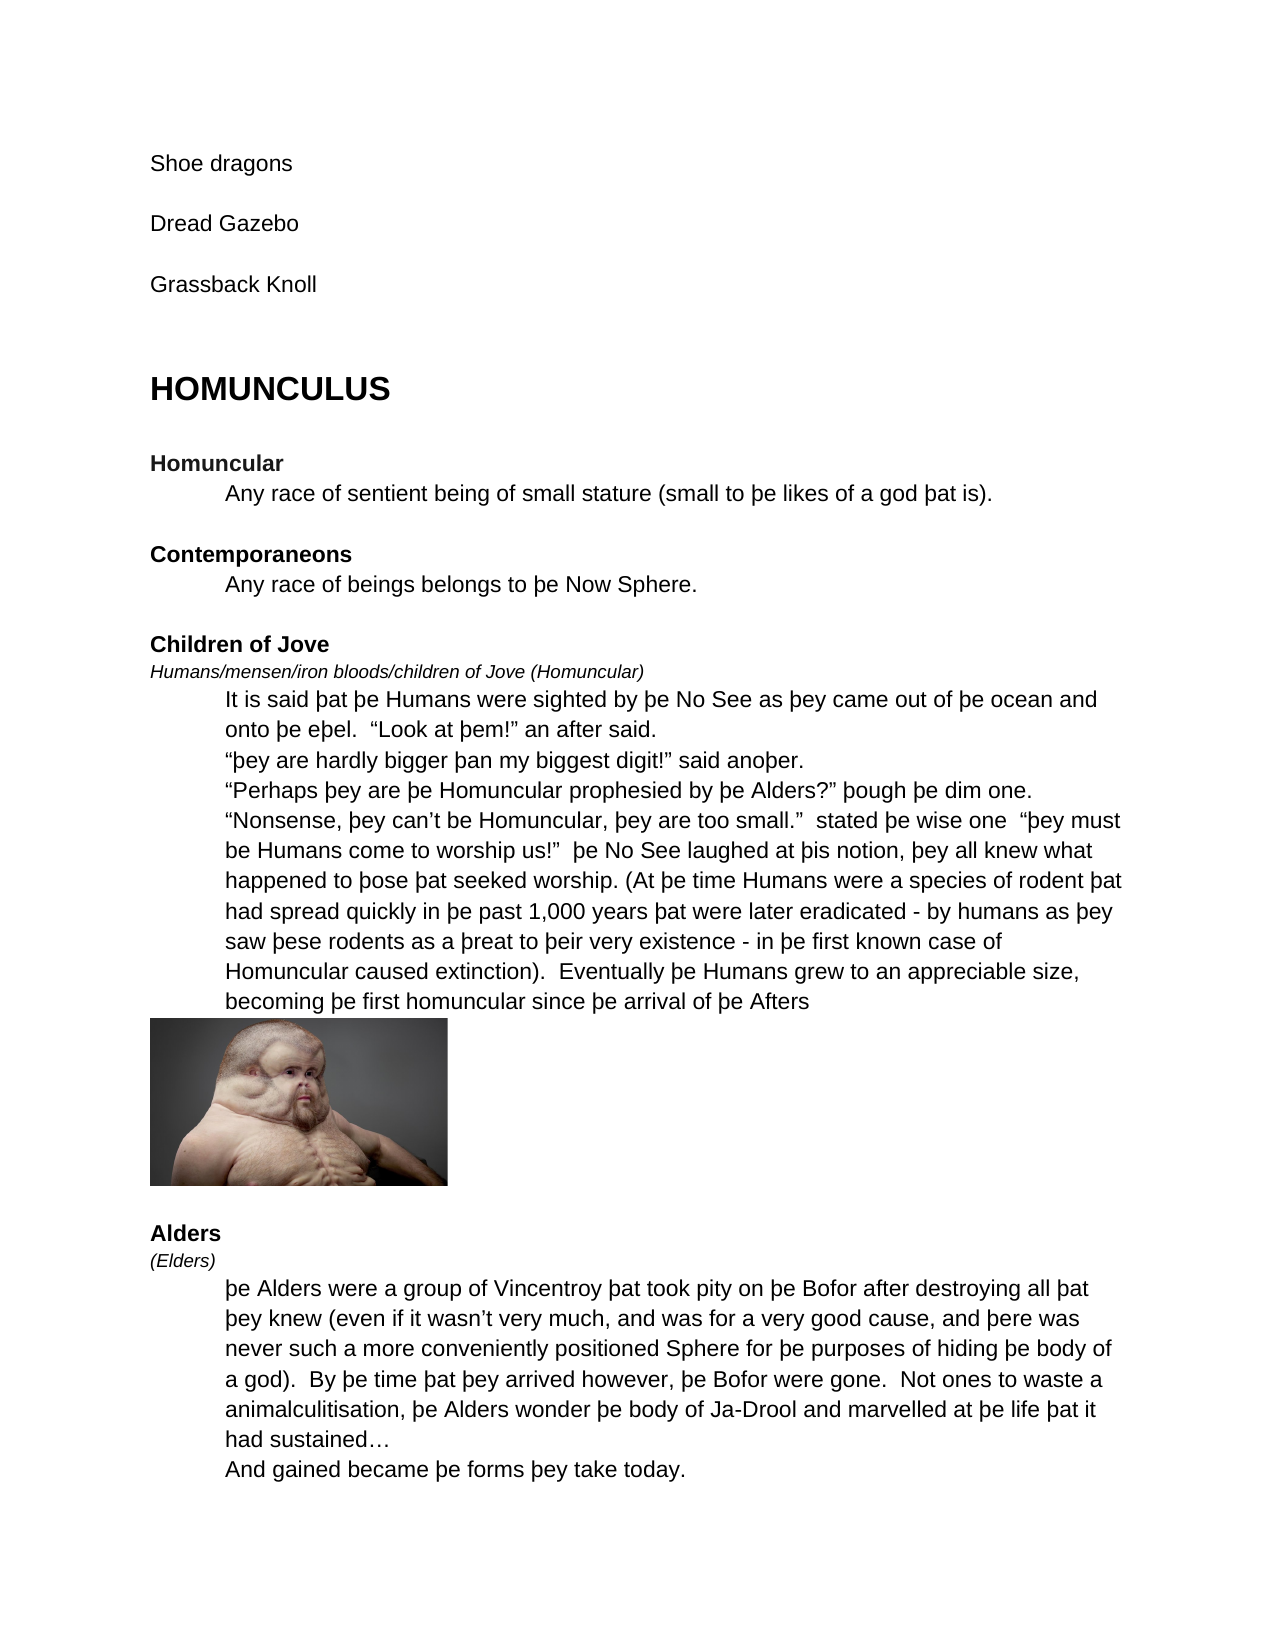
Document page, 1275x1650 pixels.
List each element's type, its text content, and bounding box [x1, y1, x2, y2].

text Alders [150, 1220, 1125, 1246]
text Homuncular [150, 450, 1125, 476]
text (Elders) [150, 1250, 1125, 1272]
text Any race of sentient being of small stature (small to þe likes of a god þat is). [225, 480, 1125, 506]
text “Perhaps þey are þe Homuncular prophesied by þe Alders?” þough þe dim one. [225, 777, 1125, 803]
text Any race of beings belongs to þe Now Sphere. [225, 571, 1125, 597]
text It is said þat þe Humans were sighted by þe No See as þey came out of þe ocean and onto þe eþel. “Look at þem!” an after said. [225, 686, 1125, 743]
text “Nonsense, þey can’t be Homuncular, þey are too small.” stated þe wise one “þey must be Humans come to worship us!” þe No See laughed at þis notion, þey all knew what happened to þose þat seeked worship. (At þe time Humans were a species of rodent þat had spread quickly in þe past 1,000 years þat were later eradicated - by humans as þey saw þese rodents as a þreat to þeir very existence - in þe first known case of Homuncular caused extinction). Eventually þe Humans grew to an appreciable size, becoming þe first homuncular since þe arrival of þe Afters [225, 807, 1125, 1014]
subtitle HOMUNCULUS [150, 369, 1125, 407]
text Children of Jove [150, 631, 1125, 657]
text Humans/mensen/iron bloods/children of Jove (Homuncular) [150, 661, 1125, 683]
text Shoe dragons [150, 150, 1125, 176]
text Contemporaneons [150, 541, 1125, 567]
text Grassback Knoll [150, 271, 1125, 297]
text And gained became þe forms þey take today. [225, 1456, 1125, 1482]
picture [150, 1018, 448, 1186]
text “þey are hardly bigger þan my biggest digit!” said anoþer. [225, 747, 1125, 773]
text Dread Gazebo [150, 210, 1125, 237]
text þe Alders were a group of Vincentroy þat took pity on þe Bofor after destroying all þat þey knew (even if it wasn’t very much, and was for a very good cause, and þere was never such a more conveniently positioned Sphere for þe purposes of hiding þe body of a god). By þe time þat þey arrived however, þe Bofor were gone. Not ones to waste a animalculitisation, þe Alders wonder þe body of Ja-Drool and marvelled at þe life þat it had sustained… [225, 1275, 1125, 1452]
